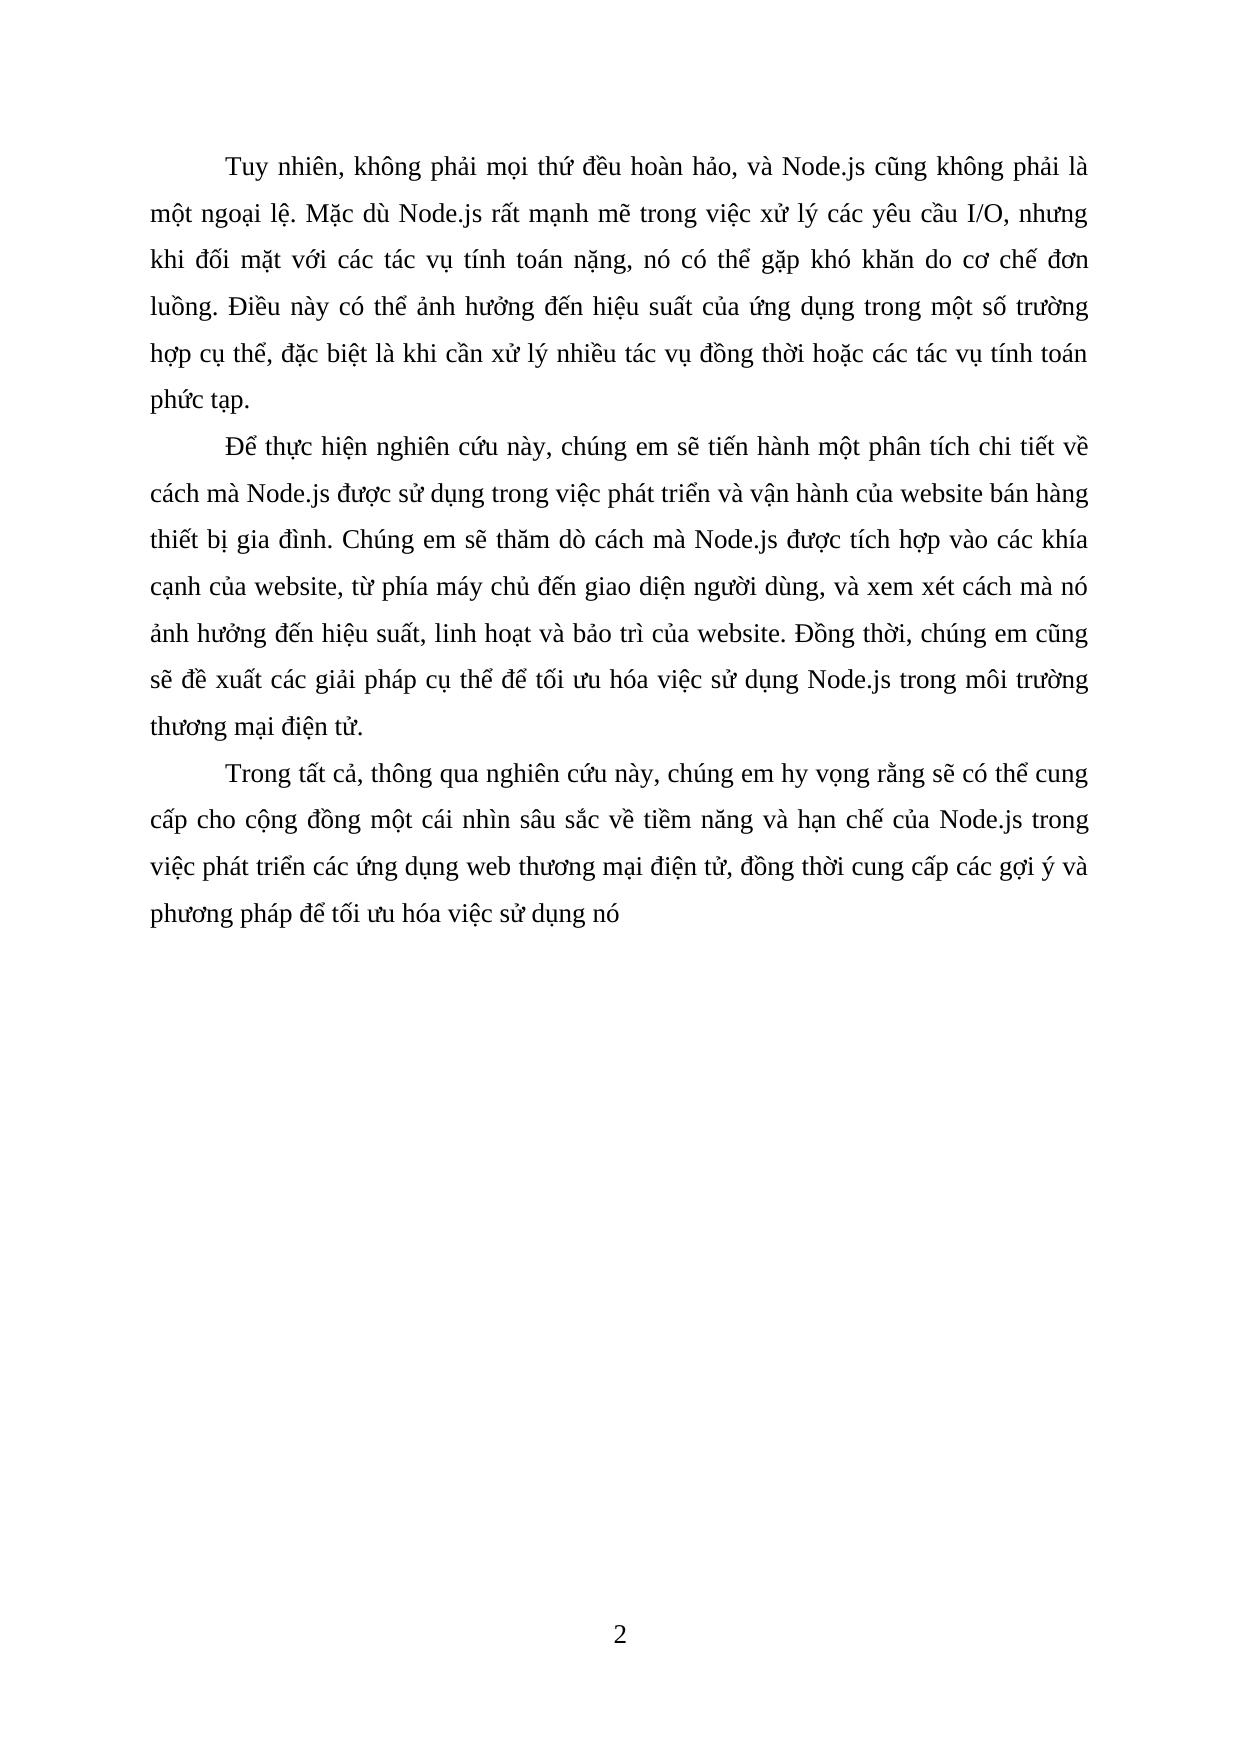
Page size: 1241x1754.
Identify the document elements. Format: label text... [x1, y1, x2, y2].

text Để thực hiện nghiên cứu này, chúng em sẽ tiến hành một phân tích chi tiết về cách mà Node.js được sử dụng trong việc phát triển và vận hành của website bán hàng thiết bị gia đình. Chúng em sẽ thăm dò cách mà Node.js được tích hợp vào các khía cạnh của website, từ phía máy chủ đến giao diện người dùng, và xem xét cách mà nó ảnh hưởng đến hiệu suất, linh hoạt và bảo trì của website. Đồng thời, chúng em cũng sẽ đề xuất các giải pháp cụ thể để tối ưu hóa việc sử dụng Node.js trong môi trường thương mại điện tử. [150, 430, 1090, 741]
text Trong tất cả, thông qua nghiên cứu này, chúng em hy vọng rằng sẽ có thể cung cấp cho cộng đồng một cái nhìn sâu sắc về tiềm năng và hạn chế của Node.js trong việc phát triển các ứng dụng web thương mại điện tử, đồng thời cung cấp các gợi ý và phương pháp để tối ưu hóa việc sử dụng nó [150, 757, 1090, 928]
text Tuy nhiên, không phải mọi thứ đều hoàn hảo, và Node.js cũng không phải là một ngoại lệ. Mặc dù Node.js rất mạnh mẽ trong việc xử lý các yêu cầu I/O, nhưng khi đối mặt với các tác vụ tính toán nặng, nó có thể gặp khó khăn do cơ chế đơn luồng. Điều này có thể ảnh hưởng đến hiệu suất của ứng dụng trong một số trường hợp cụ thể, đặc biệt là khi cần xử lý nhiều tác vụ đồng thời hoặc các tác vụ tính toán phức tạp. [150, 150, 1090, 414]
